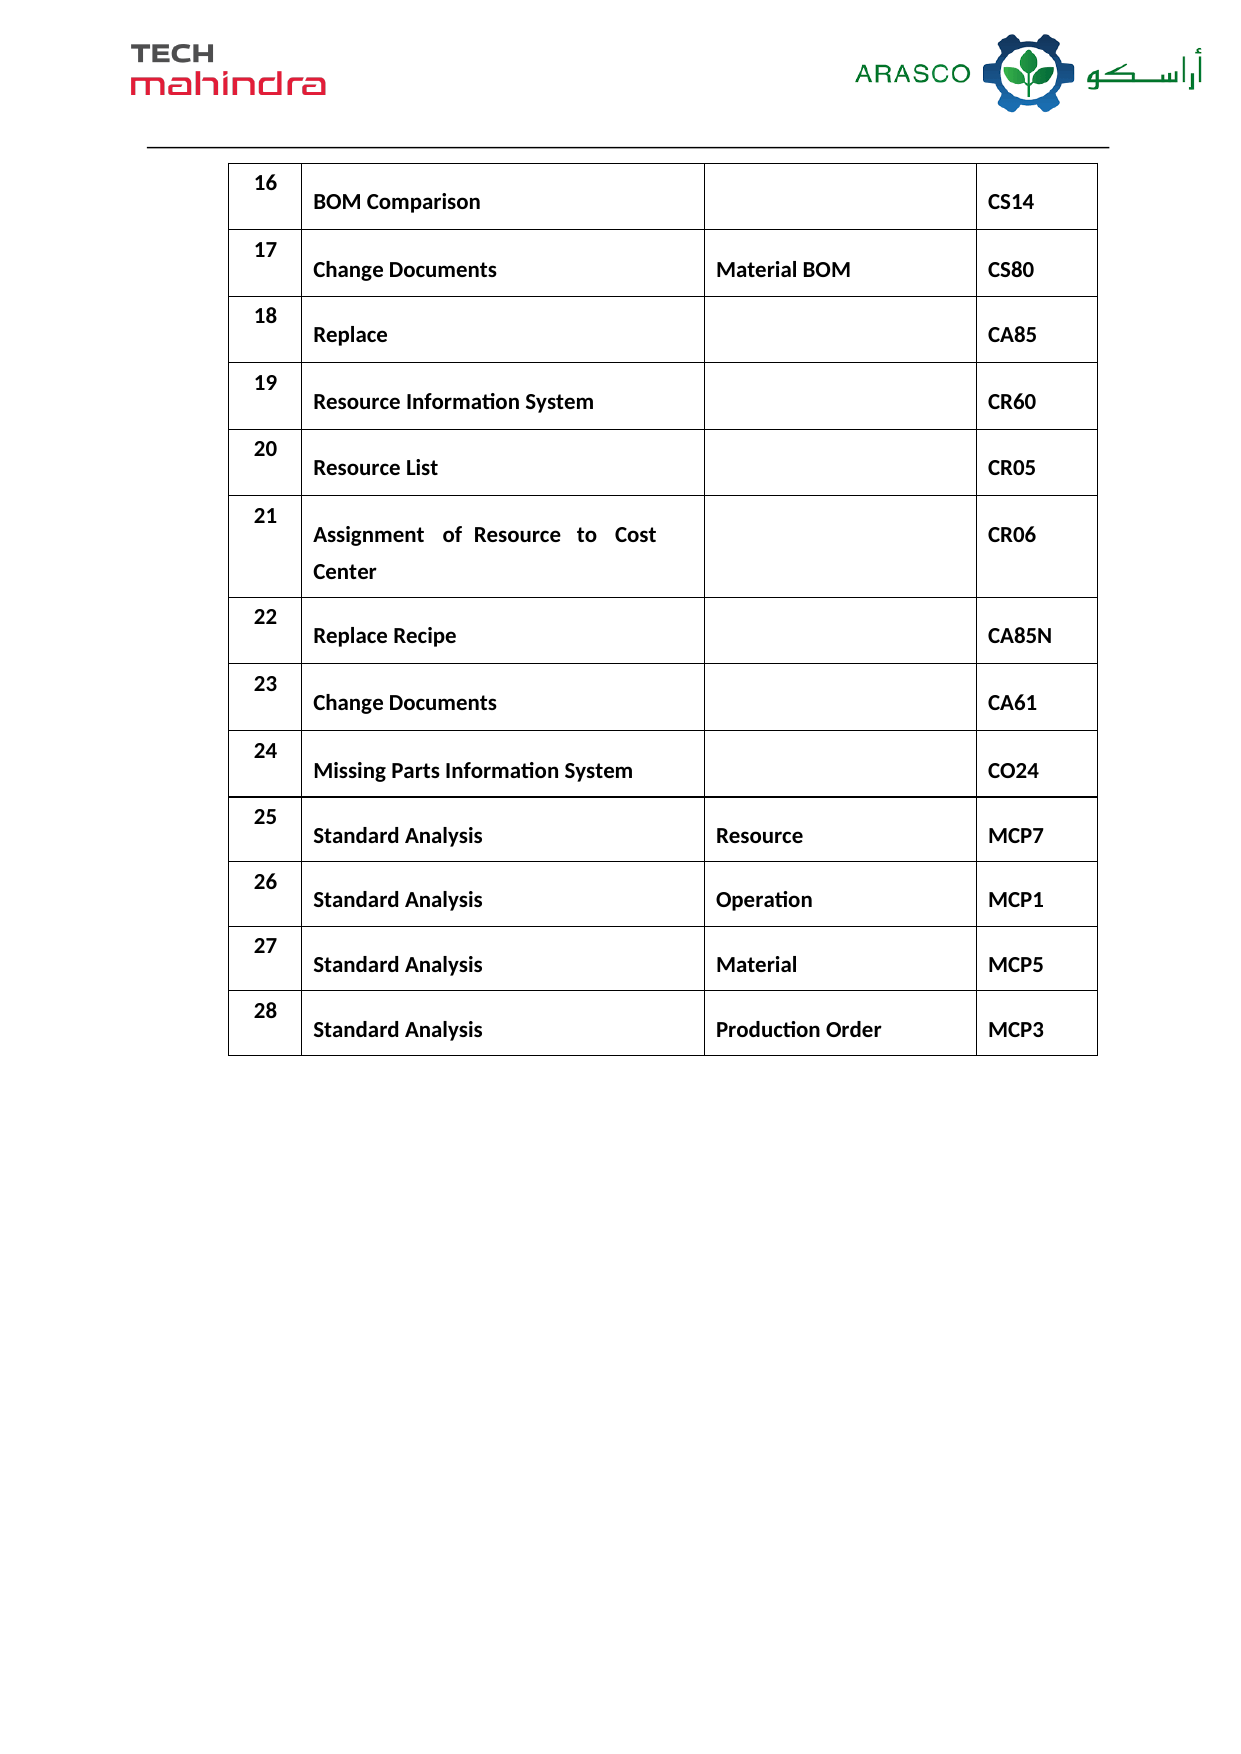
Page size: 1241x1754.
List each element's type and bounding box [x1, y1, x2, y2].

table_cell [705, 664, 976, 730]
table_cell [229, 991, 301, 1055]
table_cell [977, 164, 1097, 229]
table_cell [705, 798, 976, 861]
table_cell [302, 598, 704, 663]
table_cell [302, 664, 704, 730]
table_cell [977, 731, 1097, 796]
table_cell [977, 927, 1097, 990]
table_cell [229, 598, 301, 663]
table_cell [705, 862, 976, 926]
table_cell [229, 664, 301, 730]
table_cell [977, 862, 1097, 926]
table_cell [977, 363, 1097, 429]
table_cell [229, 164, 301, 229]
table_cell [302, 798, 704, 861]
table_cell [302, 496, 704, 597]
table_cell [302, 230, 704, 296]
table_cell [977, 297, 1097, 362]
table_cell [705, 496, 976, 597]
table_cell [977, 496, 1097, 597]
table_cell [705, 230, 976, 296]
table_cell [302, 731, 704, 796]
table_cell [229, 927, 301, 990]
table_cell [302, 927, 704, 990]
picture [129, 44, 327, 95]
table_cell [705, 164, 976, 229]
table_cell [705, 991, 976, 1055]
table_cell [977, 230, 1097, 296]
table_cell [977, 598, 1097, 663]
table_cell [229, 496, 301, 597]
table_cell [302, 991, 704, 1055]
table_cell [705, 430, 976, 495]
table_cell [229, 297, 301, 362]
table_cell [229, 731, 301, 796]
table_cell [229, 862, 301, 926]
picture [855, 25, 1202, 122]
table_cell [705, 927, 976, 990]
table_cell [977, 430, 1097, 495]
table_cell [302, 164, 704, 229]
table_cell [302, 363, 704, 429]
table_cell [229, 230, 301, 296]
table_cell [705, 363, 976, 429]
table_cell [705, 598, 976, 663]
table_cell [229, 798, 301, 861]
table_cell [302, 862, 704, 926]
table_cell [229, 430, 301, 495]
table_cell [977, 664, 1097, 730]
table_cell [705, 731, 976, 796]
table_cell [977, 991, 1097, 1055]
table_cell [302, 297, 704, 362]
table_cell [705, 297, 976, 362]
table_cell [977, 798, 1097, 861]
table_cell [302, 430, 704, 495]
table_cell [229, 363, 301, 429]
